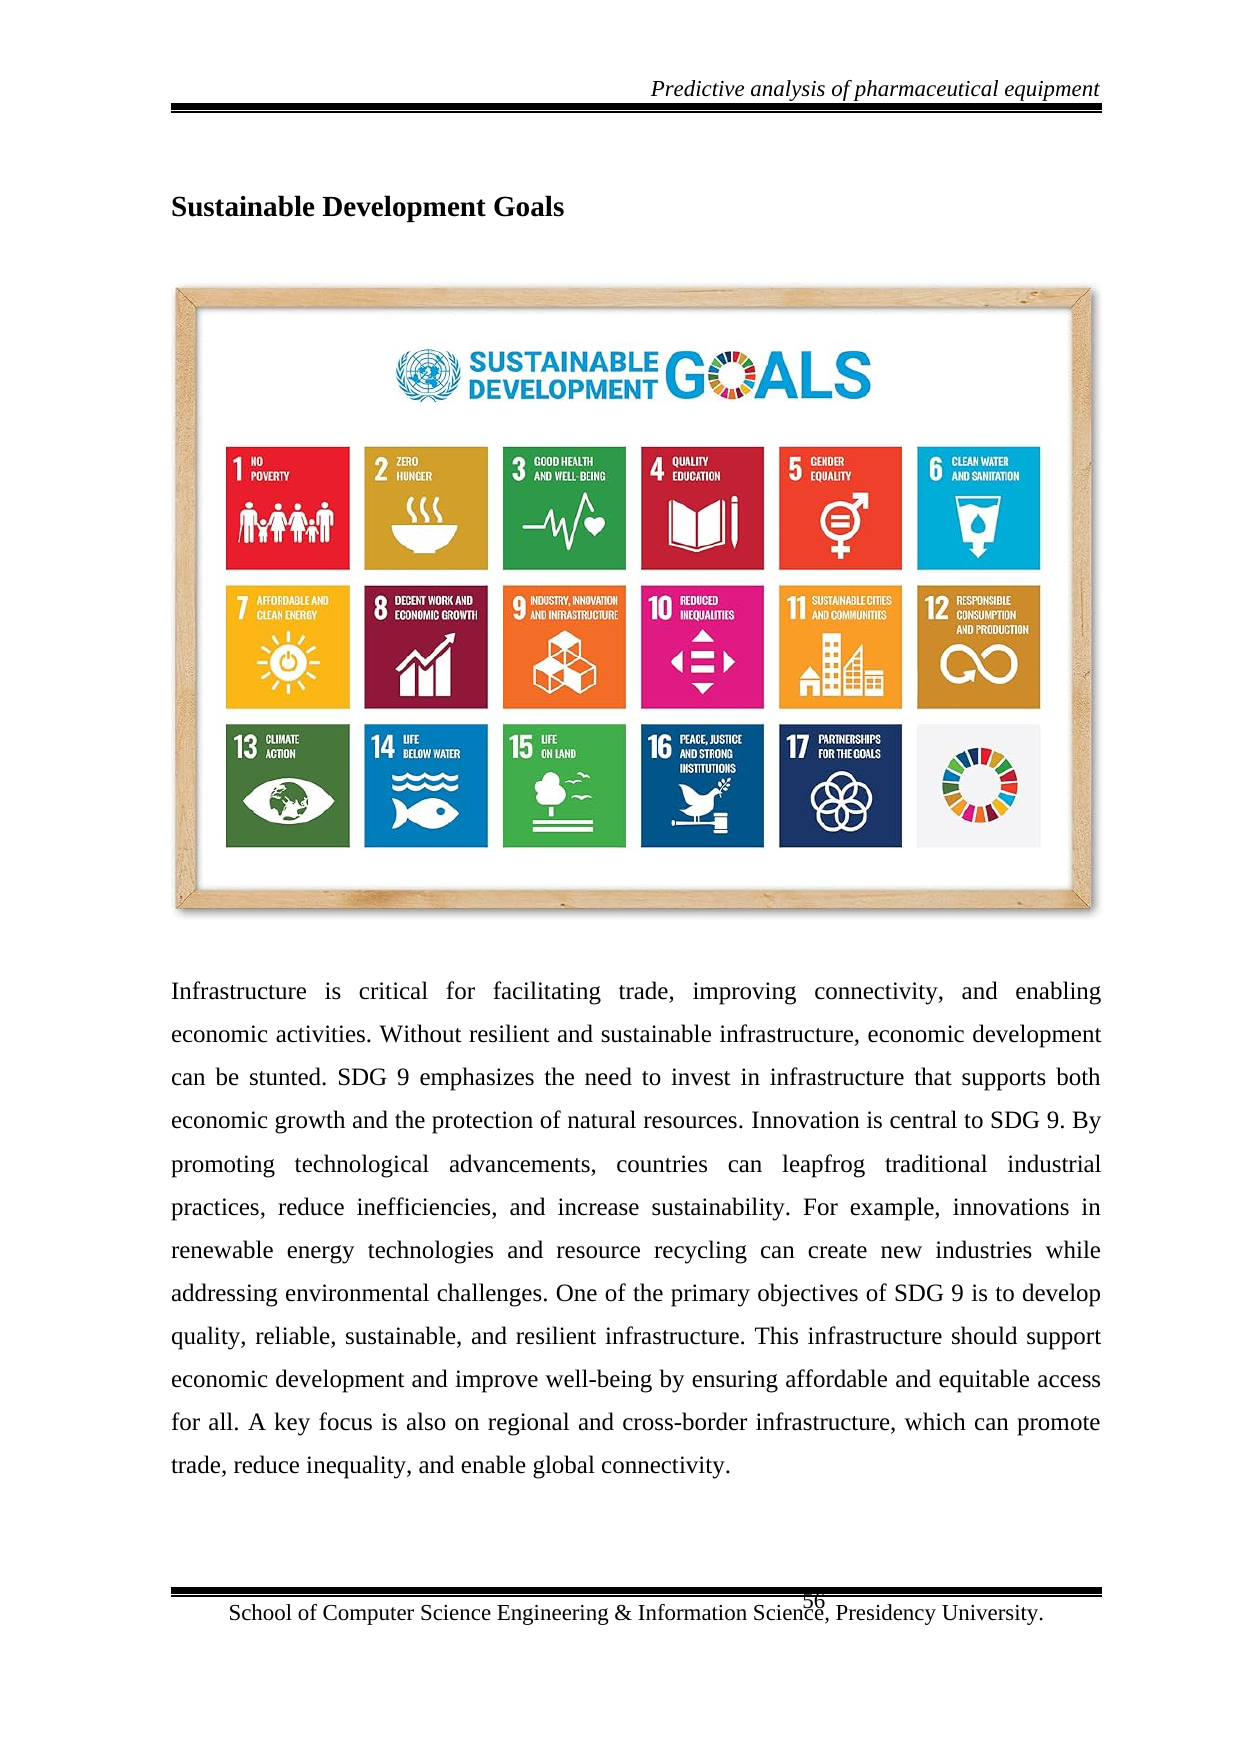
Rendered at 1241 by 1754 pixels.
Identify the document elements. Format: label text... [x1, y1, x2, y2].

picture [170, 282, 1103, 920]
text Sustainable Development Goals [171, 189, 1102, 223]
text Infrastructure is critical for facilitating trade, improving connectivity, and enabling economic activities. Without resilient and sustainable infrastructure, economic development can be stunted. SDG 9 emphasizes the need to invest in infrastructure that supports both economic growth and the protection of natural resources. Innovation is central to SDG 9. By promoting technological advancements, countries can leapfrog traditional industrial practices, reduce inefficiencies, and increase sustainability. For example, innovations in renewable energy technologies and resource recycling can create new industries while addressing environmental challenges. One of the primary objectives of SDG 9 is to develop quality, reliable, sustainable, and resilient infrastructure. This infrastructure should support economic development and improve well-being by ensuring affordable and equitable access for all. A key focus is also on regional and cross-border infrastructure, which can promote trade, reduce inequality, and enable global connectivity. [171, 976, 1102, 1479]
